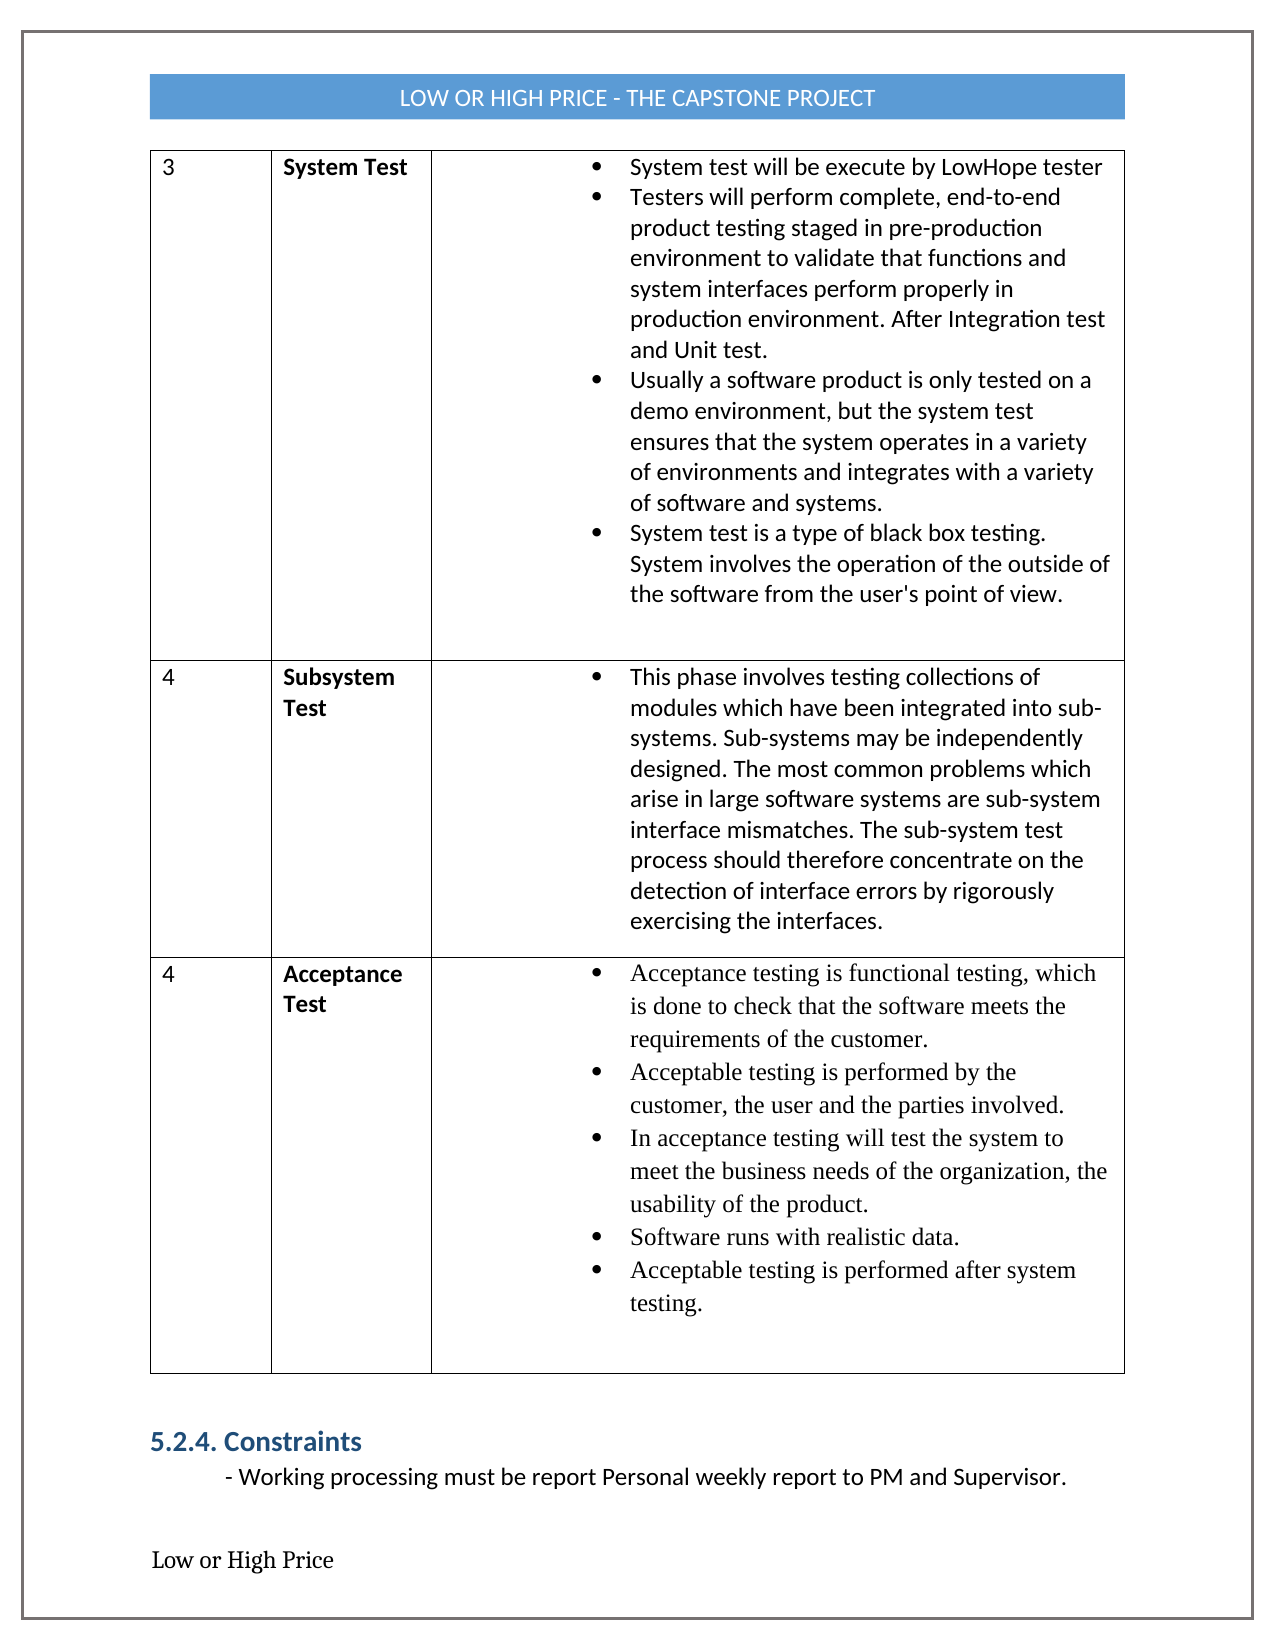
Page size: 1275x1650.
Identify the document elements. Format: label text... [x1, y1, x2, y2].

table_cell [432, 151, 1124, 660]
subtitle 5.2.4. Constraints [150, 1423, 1125, 1459]
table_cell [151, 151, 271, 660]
text - Working processing must be report Personal weekly report to PM and Supervisor. [225, 1461, 1125, 1492]
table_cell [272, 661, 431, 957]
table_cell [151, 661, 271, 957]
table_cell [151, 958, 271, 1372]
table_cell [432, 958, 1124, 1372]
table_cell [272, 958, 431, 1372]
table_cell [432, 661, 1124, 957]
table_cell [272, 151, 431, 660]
